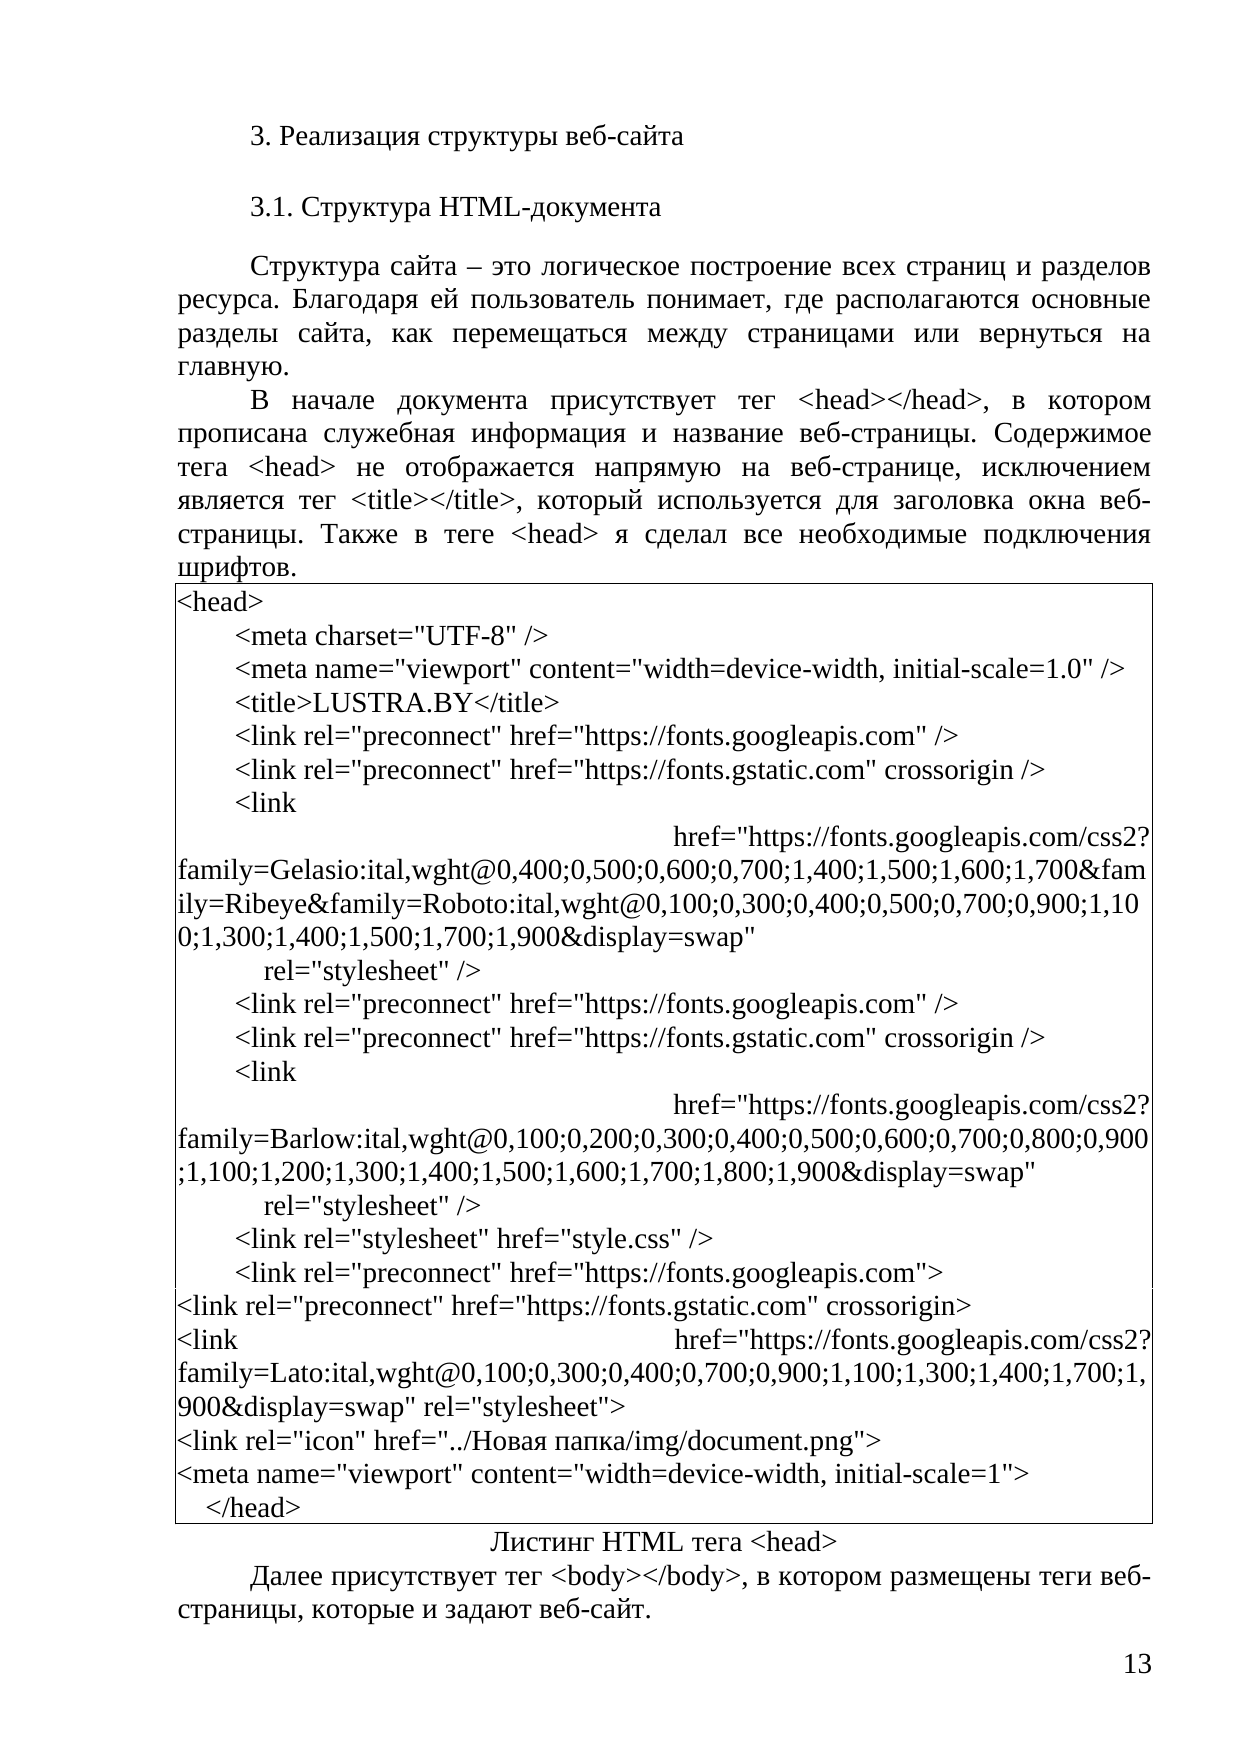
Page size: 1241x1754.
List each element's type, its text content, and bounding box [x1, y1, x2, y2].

text <meta name="viewport" content="width=device-width, initial-scale=1"> [176, 1456, 1152, 1490]
text <link rel="preconnect" href="https://fonts.gstatic.com" crossorigin /> [176, 1020, 1152, 1054]
text Структура сайта – это логическое построение всех страниц и разделов ресурса. Благодаря ей пользователь понимает, где располагаются основные разделы сайта, как перемещаться между страницами или вернуться на главную. [177, 248, 1152, 382]
text <link [176, 785, 1152, 819]
text Листинг HTML тега <head> [176, 1524, 1152, 1558]
text <meta name="viewport" content="width=device-width, initial-scale=1.0" /> [176, 651, 1152, 685]
text rel="stylesheet" /> [176, 1188, 1152, 1221]
text <meta charset="UTF-8" /> [176, 618, 1152, 651]
text href="https://fonts.googleapis.com/css2?family=Gelasio:ital,wght@0,400;0,500;0,600;0,700;1,400;1,500;1,600;1,700&family=Ribeye&family=Roboto:ital,wght@0,100;0,300;0,400;0,500;0,700;0,900;1,100;1,300;1,400;1,500;1,700;1,900&display=swap" [176, 819, 1152, 953]
text <link href="https://fonts.googleapis.com/css2?family=Lato:ital,wght@0,100;0,300;0,400;0,700;0,900;1,100;1,300;1,400;1,700;1,900&display=swap" rel="stylesheet"> [176, 1322, 1152, 1423]
text В начале документа присутствует тег <head></head>, в котором прописана служебная информация и название веб-страницы. Содержимое тега <head> не отображается напрямую на веб-странице, исключением является тег <title></title>, который используется для заголовка окна веб-страницы. Также в теге <head> я сделал все необходимые подключения шрифтов. [177, 382, 1152, 583]
subtitle 3. Реализация структуры веб-сайта [177, 118, 1152, 152]
text <link rel="preconnect" href="https://fonts.googleapis.com" /> [176, 987, 1152, 1020]
subtitle 3.1. Структура HTML-документа [177, 189, 1152, 223]
text <link rel="preconnect" href="https://fonts.googleapis.com" /> [176, 718, 1152, 752]
text rel="stylesheet" /> [176, 953, 1152, 987]
text <link rel="preconnect" href="https://fonts.gstatic.com" crossorigin /> [176, 752, 1152, 785]
text <link rel="icon" href="../Новая папка/img/document.png"> [176, 1423, 1152, 1456]
text <link rel="stylesheet" href="style.css" /> [176, 1221, 1152, 1255]
text </head> [176, 1490, 1152, 1523]
text <title>LUSTRA.BY</title> [176, 685, 1152, 718]
text href="https://fonts.googleapis.com/css2?family=Barlow:ital,wght@0,100;0,200;0,300;0,400;0,500;0,600;0,700;0,800;0,900;1,100;1,200;1,300;1,400;1,500;1,600;1,700;1,800;1,900&display=swap" [176, 1087, 1152, 1188]
text Далее присутствует тег <body></body>, в котором размещены теги веб-страницы, которые и задают веб-сайт. [177, 1558, 1152, 1625]
text <link rel="preconnect" href="https://fonts.gstatic.com" crossorigin> [176, 1288, 1152, 1322]
text <link [176, 1054, 1152, 1087]
text <link rel="preconnect" href="https://fonts.googleapis.com"> [176, 1255, 1152, 1288]
text <head> [176, 584, 1152, 618]
